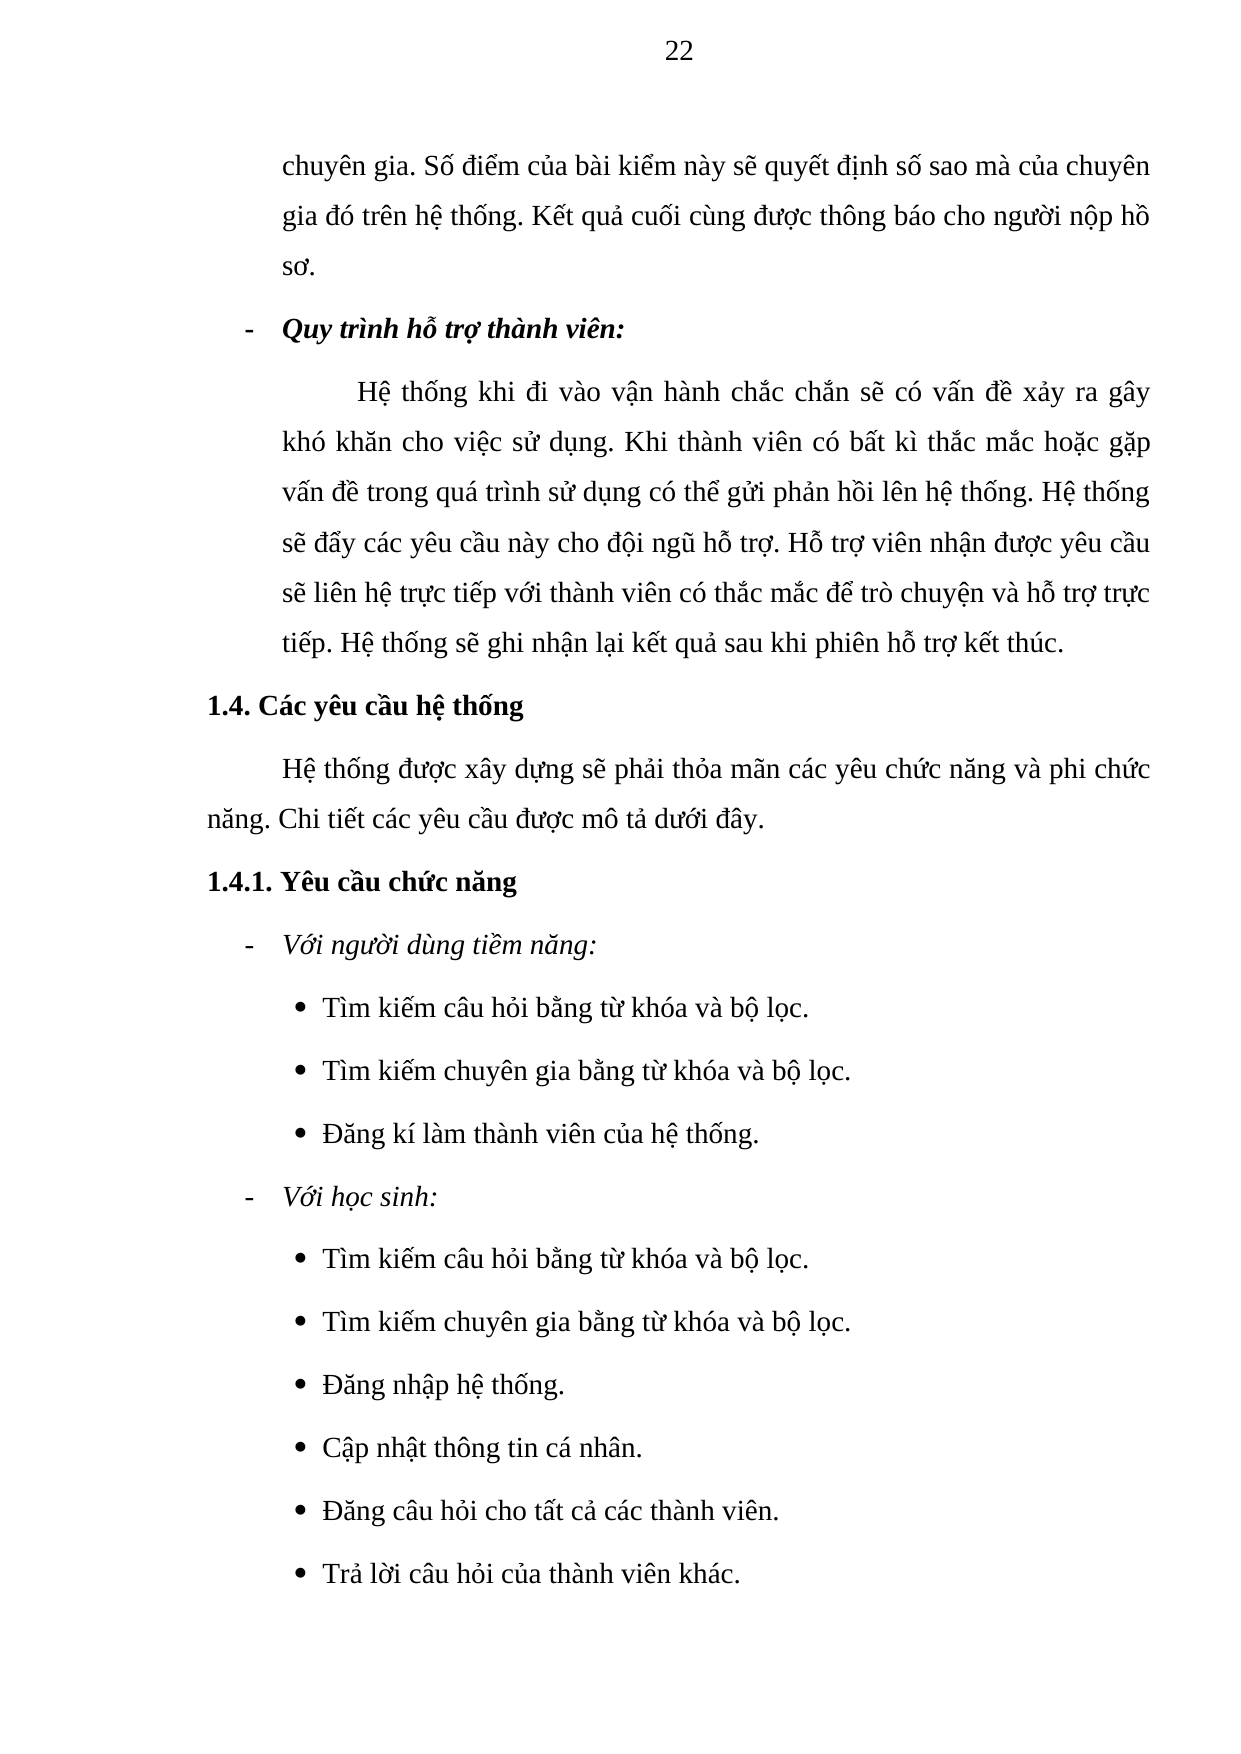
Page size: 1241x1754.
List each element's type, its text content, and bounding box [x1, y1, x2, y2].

list Đăng kí làm thành viên của hệ thống. [295, 1116, 1152, 1149]
subtitle Yêu cầu chức năng [207, 864, 1152, 898]
subtitle Với học sinh: [244, 1179, 1152, 1212]
subtitle Quy trình hỗ trợ thành viên: [244, 311, 1152, 345]
list Tìm kiếm chuyên gia bằng từ khóa và bộ lọc. [295, 1053, 1152, 1086]
list Tìm kiếm câu hỏi bằng từ khóa và bộ lọc. [295, 990, 1152, 1023]
list Đăng câu hỏi cho tất cả các thành viên. [295, 1493, 1152, 1527]
list Tìm kiếm chuyên gia bằng từ khóa và bộ lọc. [295, 1304, 1152, 1338]
subtitle Với người dùng tiềm năng: [244, 927, 1152, 961]
text Hệ thống được xây dựng sẽ phải thỏa mãn các yêu chức năng và phi chức năng. Chi tiết các yêu cầu được mô tả dưới đây. [207, 751, 1152, 835]
list Đăng nhập hệ thống. [295, 1367, 1152, 1401]
text Hệ thống khi đi vào vận hành chắc chắn sẽ có vấn đề xảy ra gây khó khăn cho việc sử dụng. Khi thành viên có bất kì thắc mắc hoặc gặp vấn đề trong quá trình sử dụng có thể gửi phản hồi lên hệ thống. Hệ thống sẽ đẩy các yêu cầu này cho đội ngũ hỗ trợ. Hỗ trợ viên nhận được yêu cầu sẽ liên hệ trực tiếp với thành viên có thắc mắc để trò chuyện và hỗ trợ trực tiếp. Hệ thống sẽ ghi nhận lại kết quả sau khi phiên hỗ trợ kết thúc. [282, 374, 1152, 659]
list Cập nhật thông tin cá nhân. [295, 1430, 1152, 1464]
text Các yêu cầu hệ thống [207, 688, 1152, 722]
list Trả lời câu hỏi của thành viên khác. [295, 1556, 1152, 1590]
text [282, 148, 1152, 282]
list Tìm kiếm câu hỏi bằng từ khóa và bộ lọc. [295, 1241, 1152, 1275]
